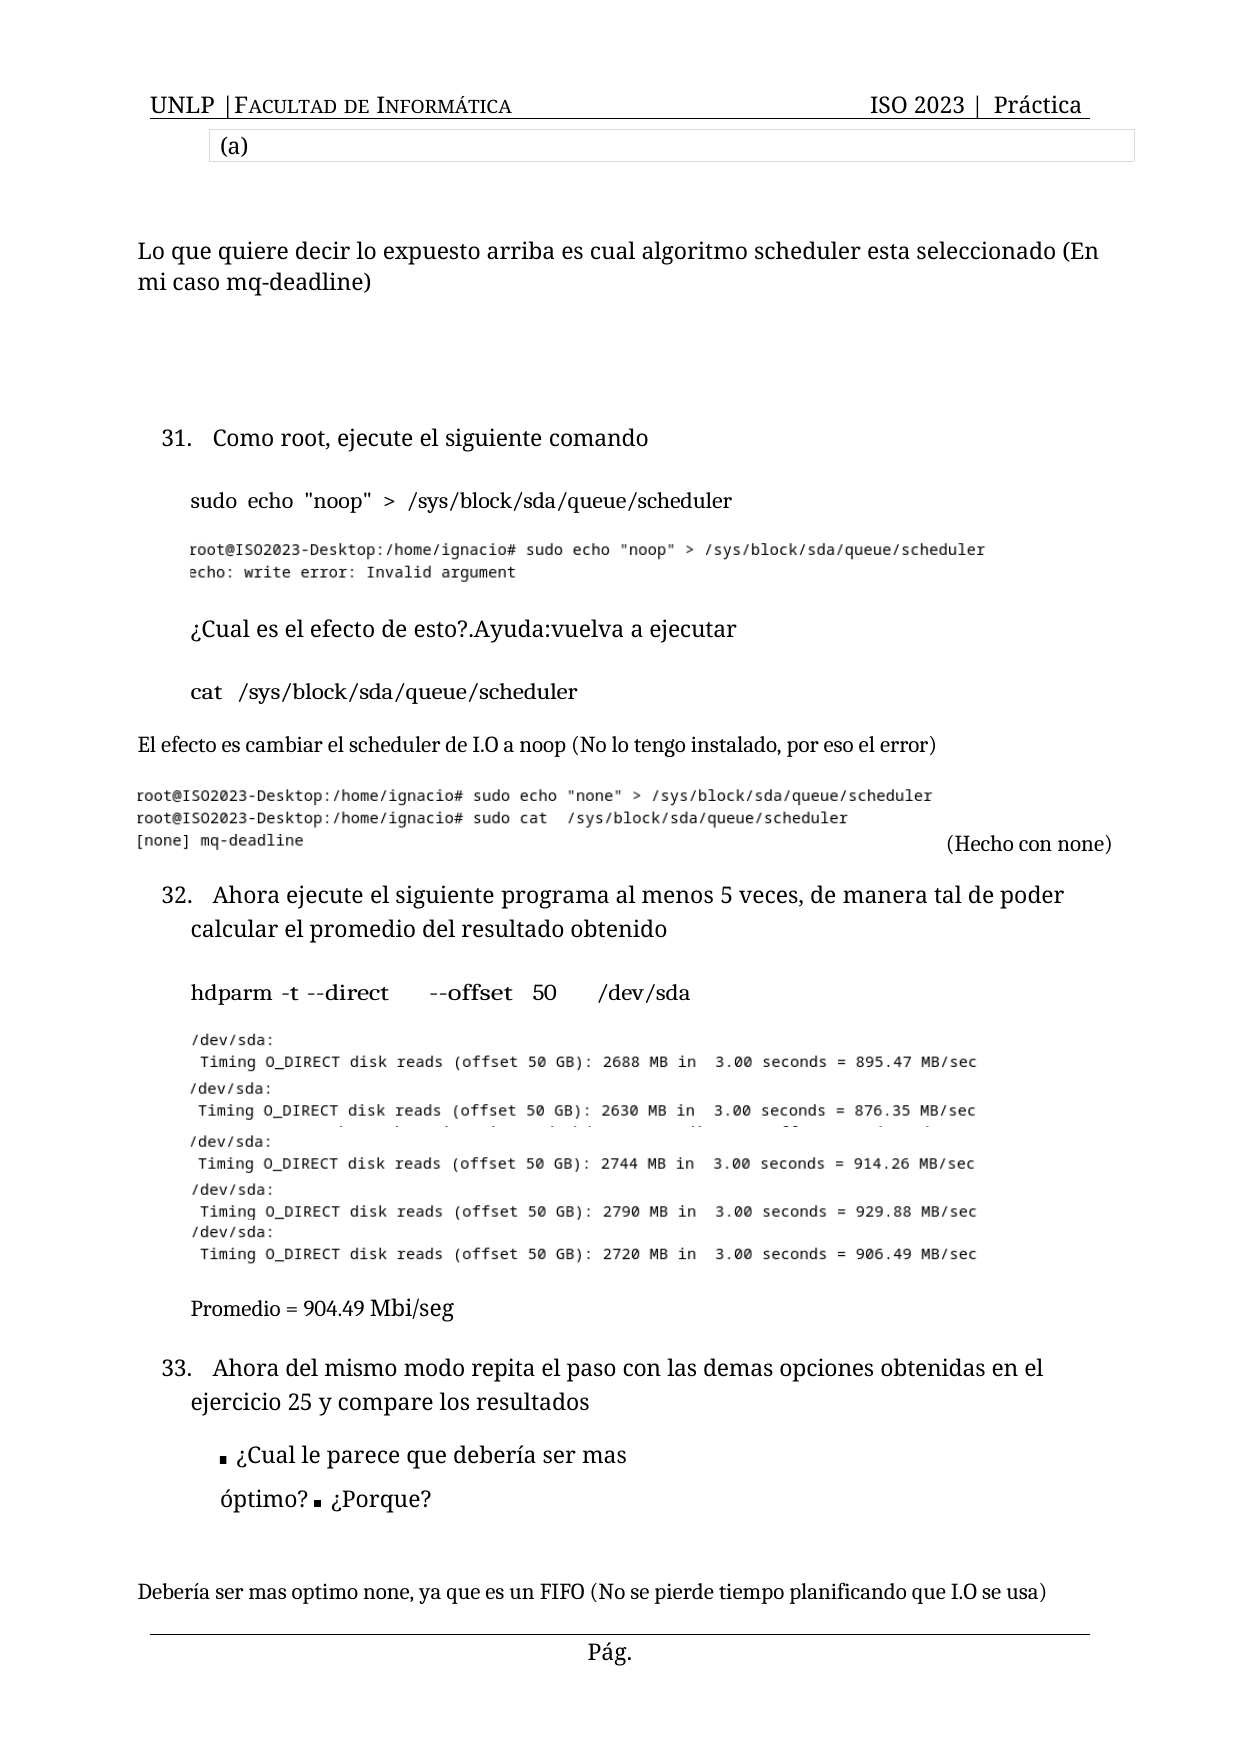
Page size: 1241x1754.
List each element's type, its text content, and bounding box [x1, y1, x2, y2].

picture [190, 541, 998, 584]
list Como root, ejecute el siguiente comando [161, 422, 1134, 454]
picture [190, 1032, 996, 1266]
picture [219, 1456, 227, 1464]
text ¿Cual le parece que debería ser mas óptimo? ¿Porque? [220, 1439, 686, 1514]
text Debería ser mas optimo none, ya que es un FIFO (No se pierde tiempo planificando que I.O se usa) [137, 1579, 1134, 1605]
text El efecto es cambiar el scheduler de I.O a noop (No lo tengo instalado, por eso el error) [137, 732, 1134, 758]
picture [314, 1500, 321, 1507]
text cat /sys/block/sda/queue/scheduler [190, 679, 1134, 706]
text hdparm -t --direct --offset 50 /dev/sda [190, 979, 1134, 1006]
text sudo echo "noop" > /sys/block/sda/queue/scheduler [190, 488, 1134, 514]
list Ahora del mismo modo repita el paso con las demas opciones obtenidas en el ejercicio 25 y compare los resultados [161, 1352, 1091, 1417]
text Promedio = 904.49 Mbi/seg [190, 1292, 1134, 1323]
list Ahora ejecute el siguiente programa al menos 5 veces, de manera tal de poder calcular el promedio del resultado obtenido [161, 879, 1090, 944]
text ¿Cual es el efecto de esto?.Ayuda:vuelva a ejecutar [190, 613, 1134, 644]
text Lo que quiere decir lo expuesto arriba es cual algoritmo scheduler esta seleccionado (En mi caso mq-deadline) [137, 234, 1134, 297]
picture [137, 784, 941, 852]
